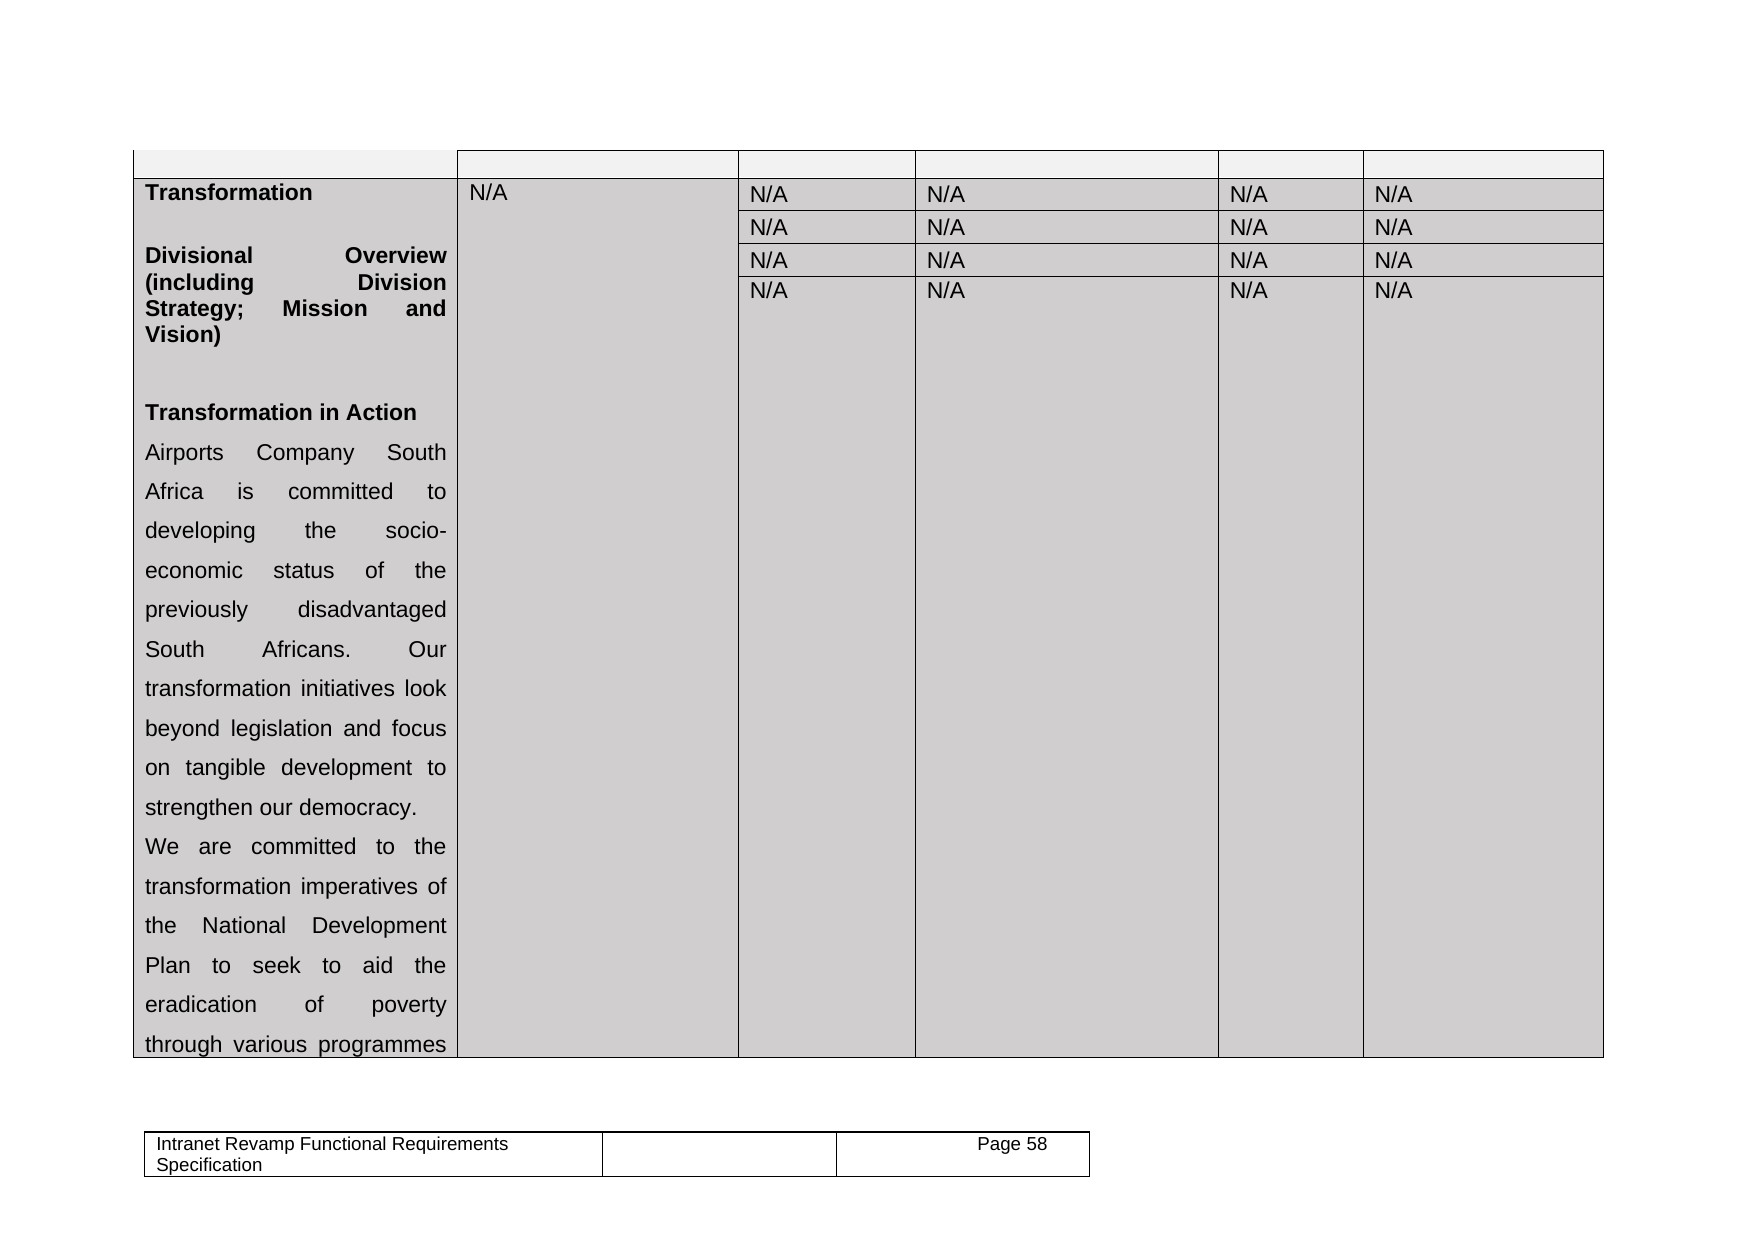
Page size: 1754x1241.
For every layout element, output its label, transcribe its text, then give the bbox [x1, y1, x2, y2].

table_cell N/A [1364, 244, 1603, 276]
table_cell N/A [1364, 179, 1603, 210]
table_cell N/A [916, 277, 1218, 1057]
table_cell N/A [1364, 211, 1603, 243]
table_cell N/A [739, 277, 915, 1057]
table_cell N/A [739, 244, 915, 276]
table_cell N/A [1219, 179, 1363, 210]
table_cell N/A [458, 179, 738, 1057]
table_cell N/A [916, 211, 1218, 243]
table_cell N/A [916, 179, 1218, 210]
table_cell N/A [1219, 244, 1363, 276]
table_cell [1364, 151, 1603, 177]
table_cell N/A [1219, 211, 1363, 243]
table_cell KPIs [739, 151, 915, 177]
table_cell N/A [739, 211, 915, 243]
table_cell N/A [1219, 277, 1363, 1057]
table_cell N/A [1364, 277, 1603, 1057]
table_cell Text [1219, 151, 1363, 177]
table_cell N/A [739, 179, 915, 210]
table_cell N/A [916, 244, 1218, 276]
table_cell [916, 151, 1218, 177]
table_cell Transformation Divisional Overview (including Division Strategy; Mission and Vision) Transformation in Action Airports Company South Africa is committed to developing the socio-economic status of the previously disadvantaged South Africans. Our transformation initiatives look beyond legislation and focus on tangible development to strengthen our democracy. We are committed to the transformation imperatives of the National Development Plan to seek to aid the eradication of poverty through various programmes and initiatives. Socially, we position ourselves in a manner that guides development while embodying equality and fairness. The Company’s and country’s needs inform our transformation model and activities, which directly relate to our strategy. Transformation Imperatives Align with government’s focus areas. Social Imperative Design and implement socio-economic activities that will empower our communities to ultimately lead better lives Moral Imperative Create fair, transparent, equal opportunities for the economically active population and eliminate unfair discrimination Economic Imperative Develop small, medium and large sized businesses with a broad objective of changing the face of business at Airports Company South Africa to reflect South African demographics. Sustainability Framework The framework guides the decisions and actions of our strategy Our Business Increase our reputation, improve passenger experience, increase stakeholder satisfaction, increase airport traffic and diversify our business. Our People and Society Contribute more to black economic empowerment, support black business growth, provide improved access to airports, improve the connectivity to region we serve, diversify our workforce and create a positive environment for our employees. Our Environment Minimize our environmental impact and strive to be carbon neutral [134, 179, 457, 1057]
